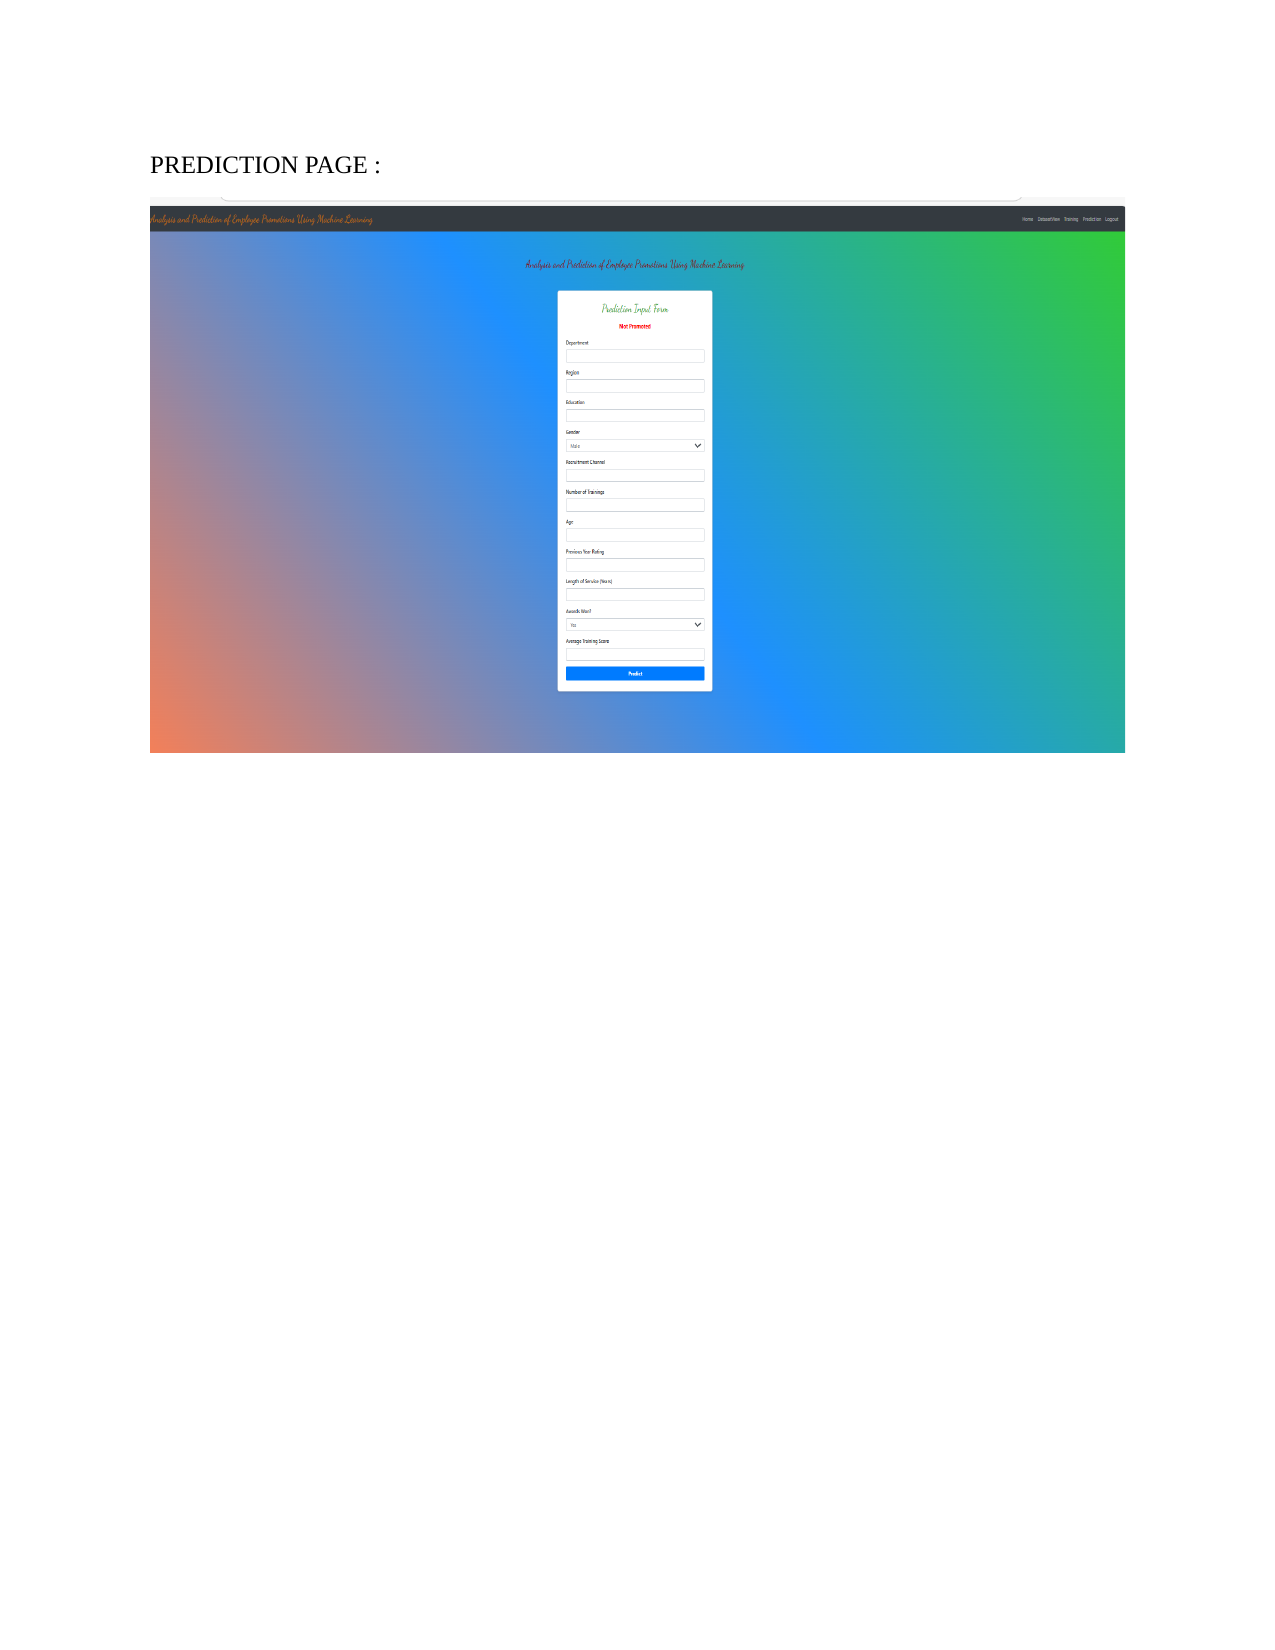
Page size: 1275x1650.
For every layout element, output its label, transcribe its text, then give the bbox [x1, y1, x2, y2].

picture [150, 197, 1125, 753]
text PREDICTION PAGE : [150, 150, 1125, 179]
